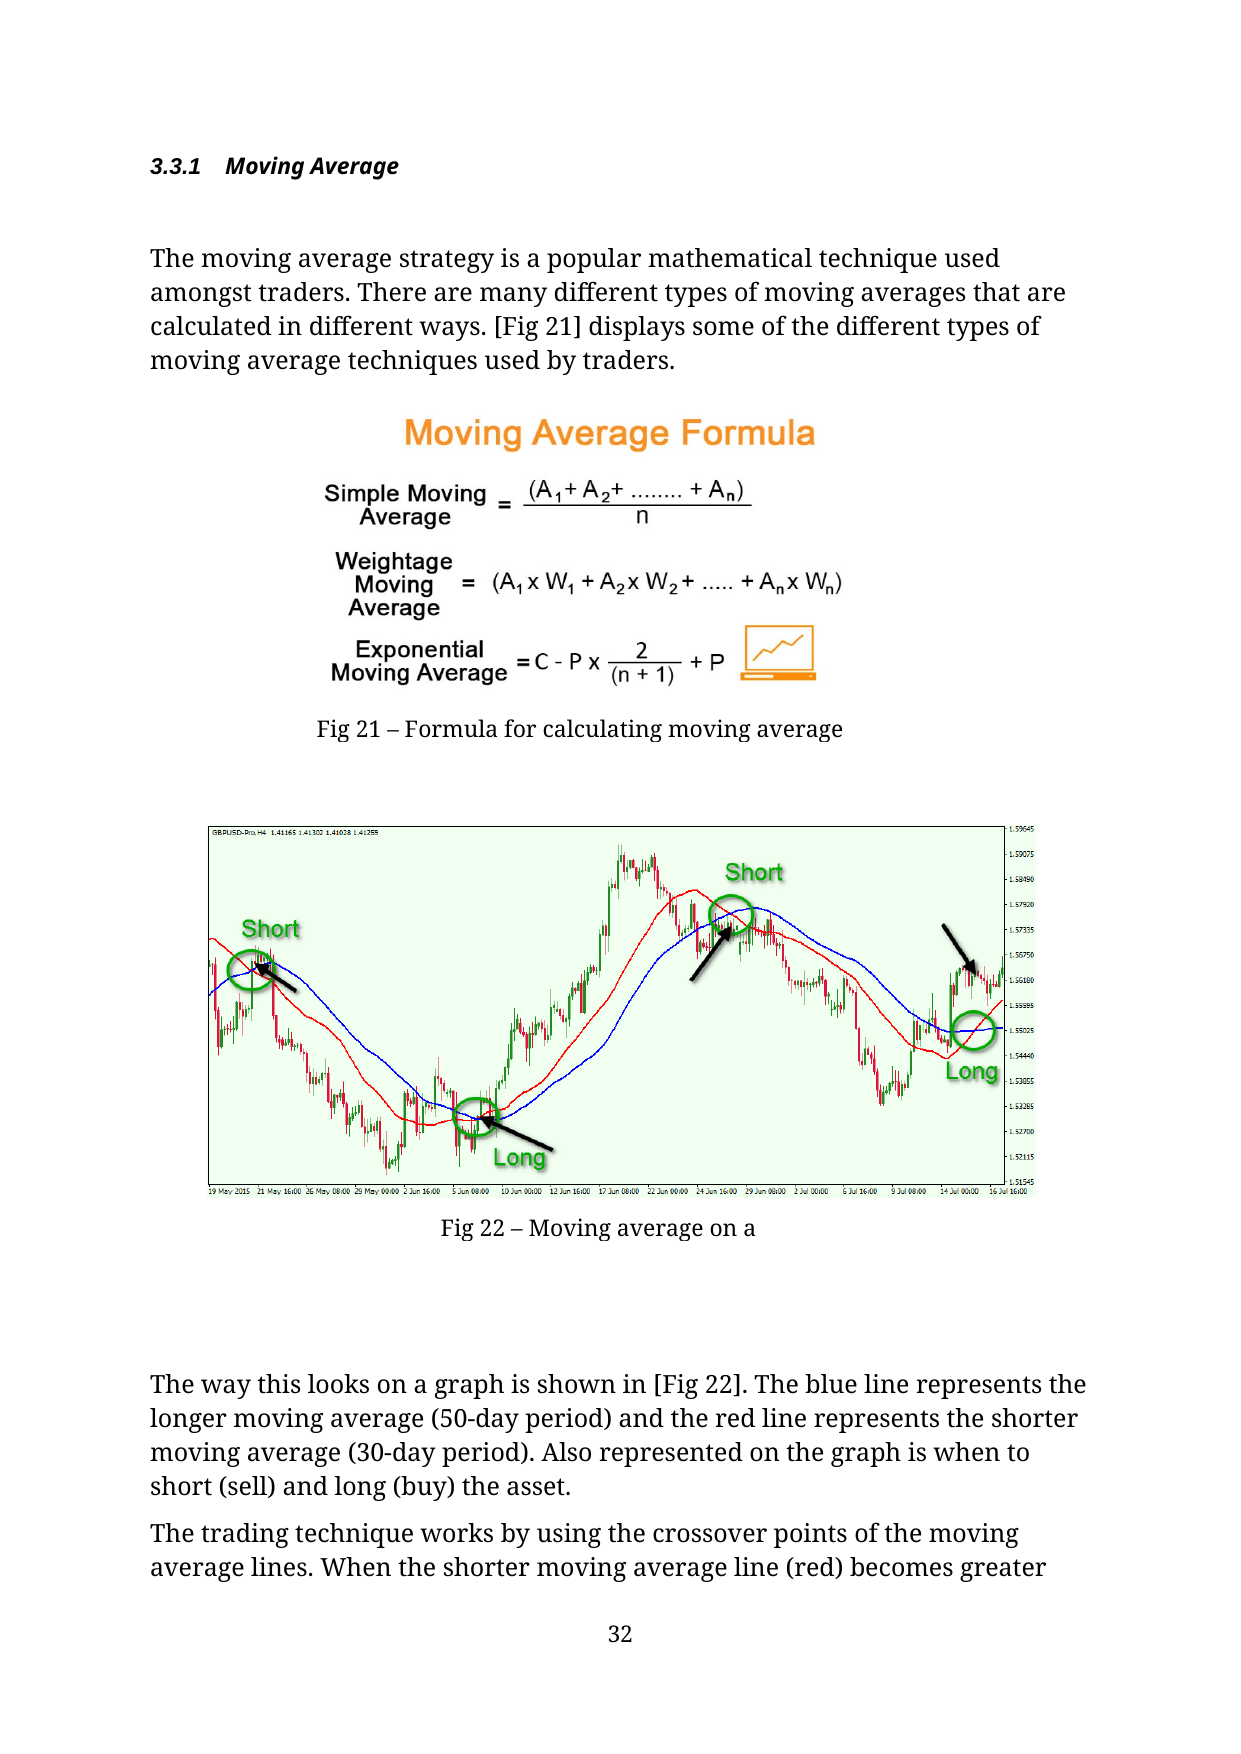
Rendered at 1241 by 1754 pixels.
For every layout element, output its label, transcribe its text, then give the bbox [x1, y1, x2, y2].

picture [207, 825, 1036, 1198]
subtitle Moving Average [150, 150, 1090, 181]
picture [312, 397, 915, 702]
text The moving average strategy is a popular mathematical technique used amongst traders. There are many different types of moving averages that are calculated in different ways. [Fig 21] displays some of the different types of moving average techniques used by traders. [150, 240, 1090, 377]
text The way this looks on a graph is shown in [Fig 22]. The blue line represents the longer moving average (50-day period) and the red line represents the shorter moving average (30-day period). Also represented on the graph is when to short (sell) and long (buy) the asset. [150, 1367, 1090, 1503]
